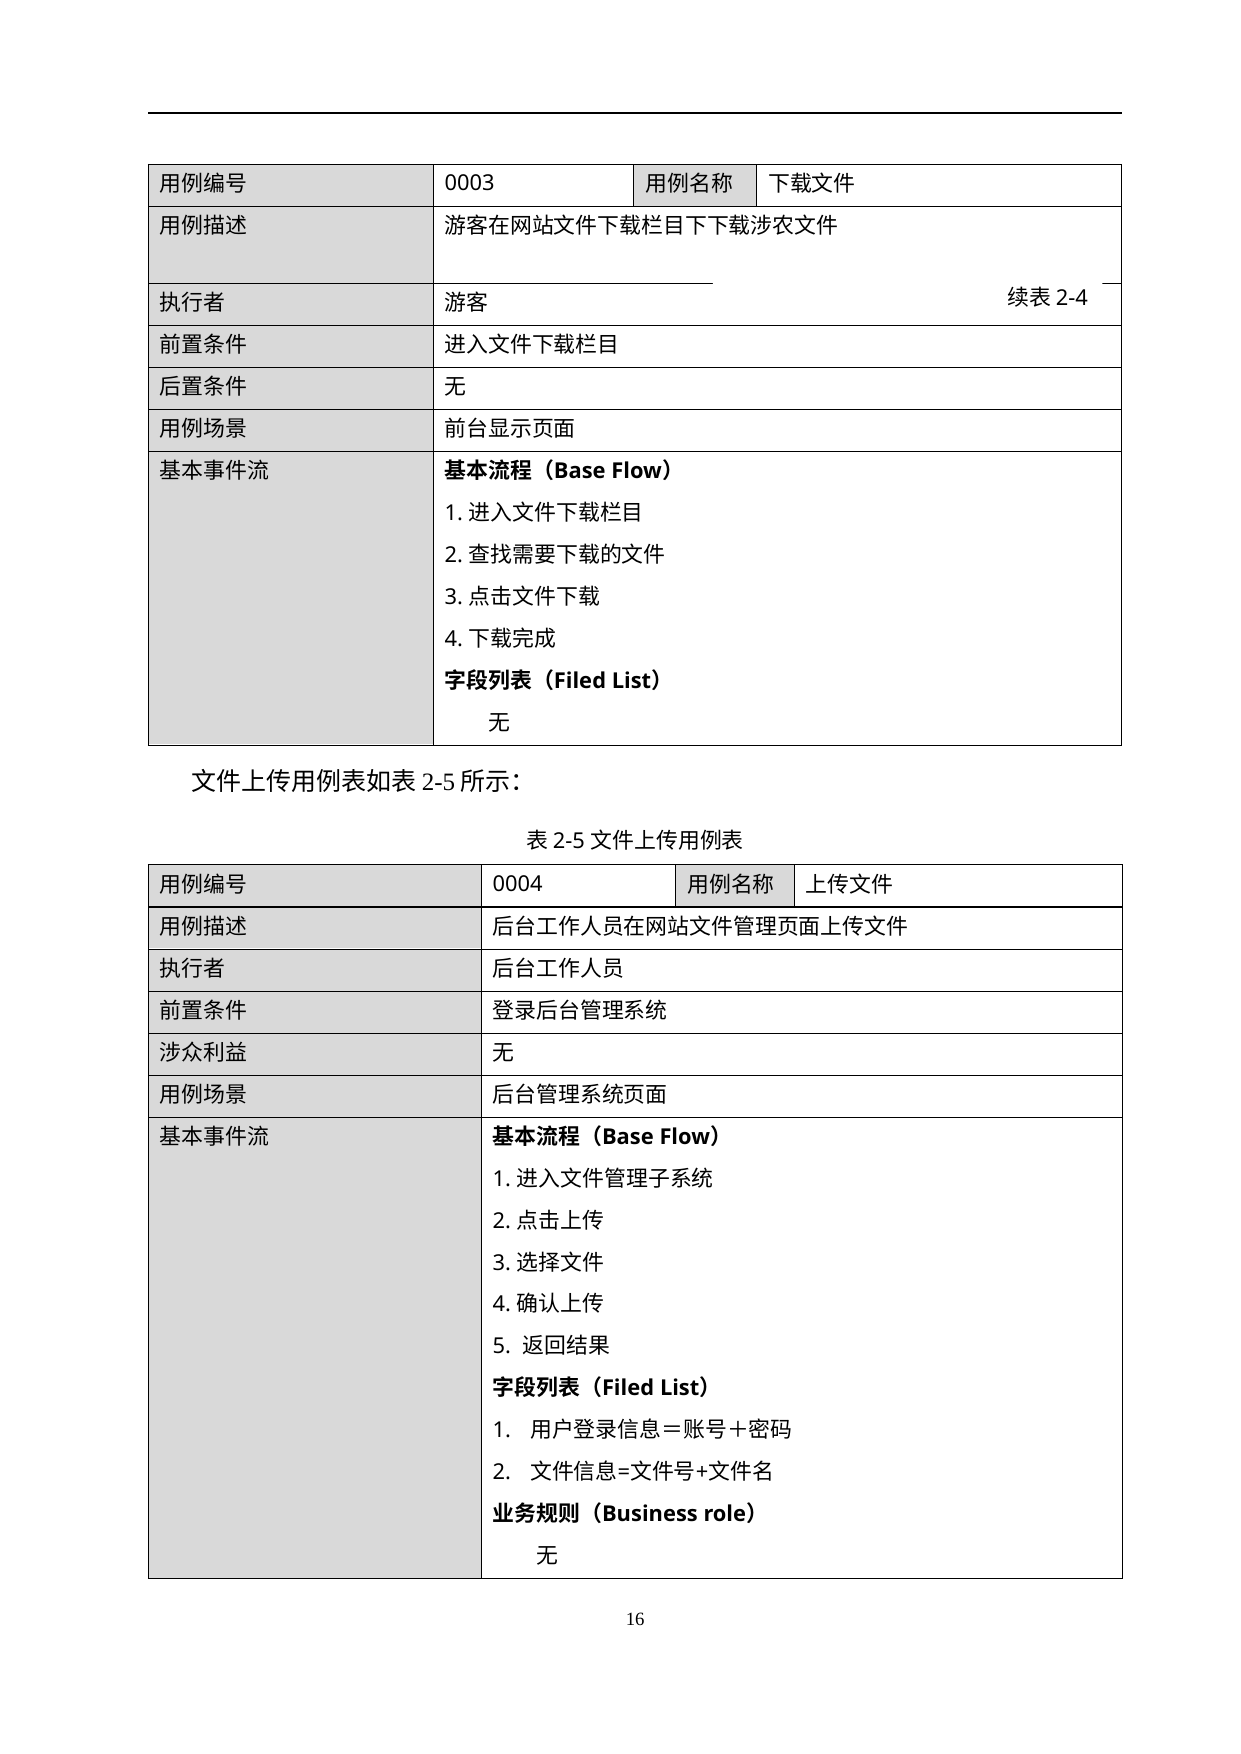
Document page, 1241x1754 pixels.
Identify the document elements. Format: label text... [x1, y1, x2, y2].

table_cell 基本流程（Base Flow） 1. 进入文件下载栏目 2. 查找需要下载的文件 3. 点击文件下载 4. 下载完成 字段列表（Filed List） 无 [434, 452, 1121, 744]
table_cell 执行者 [149, 950, 481, 991]
table_cell 无 [434, 368, 1121, 409]
table_cell 用例场景 [149, 410, 433, 451]
table_cell 后台工作人员在网站文件管理页面上传文件 [482, 908, 1122, 948]
table_cell 执行者 [149, 284, 433, 325]
table_header 下载文件 [757, 165, 1121, 206]
table_header 用例编号 [149, 165, 433, 206]
table_cell 后台工作人员 [482, 950, 1122, 991]
table_header 用例编号 [149, 865, 481, 906]
table_cell 游客 [434, 284, 1121, 325]
table_cell 用例描述 [149, 207, 433, 283]
table_header 用例名称 [676, 865, 794, 906]
text 文件上传用例表如表2-5所示： [148, 746, 1122, 813]
table_cell 登录后台管理系统 [482, 992, 1122, 1033]
text 表2-5 文件上传用例表 [148, 822, 1122, 856]
table_cell 用例场景 [149, 1076, 481, 1117]
table_cell 用例描述 [149, 908, 481, 948]
table_header 0003 [434, 165, 633, 206]
table_cell 游客在网站文件下载栏目下下载涉农文件 [434, 207, 1121, 283]
table_cell 无 [482, 1034, 1122, 1075]
table_cell 进入文件下载栏目 [434, 326, 1121, 367]
table_cell 后置条件 [149, 368, 433, 409]
table_cell 后台管理系统页面 [482, 1076, 1122, 1117]
table_header 0004 [482, 865, 675, 906]
table_cell 基本事件流 [149, 452, 433, 744]
table_cell 前置条件 [149, 992, 481, 1033]
table_header 用例名称 [634, 165, 756, 206]
table_cell 前台显示页面 [434, 410, 1121, 451]
table_cell 基本流程（Base Flow） 1. 进入文件管理子系统 2. 点击上传 3. 选择文件 4. 确认上传 5. 返回结果 字段列表（Filed List） 用户登录信息＝账号＋密码 文件信息=文件号+文件名 业务规则（Business role） 无 [482, 1118, 1122, 1578]
table_cell 基本事件流 [149, 1118, 481, 1578]
table_cell 涉众利益 [149, 1034, 481, 1075]
table_header 上传文件 [795, 865, 1122, 906]
table_cell 前置条件 [149, 326, 433, 367]
